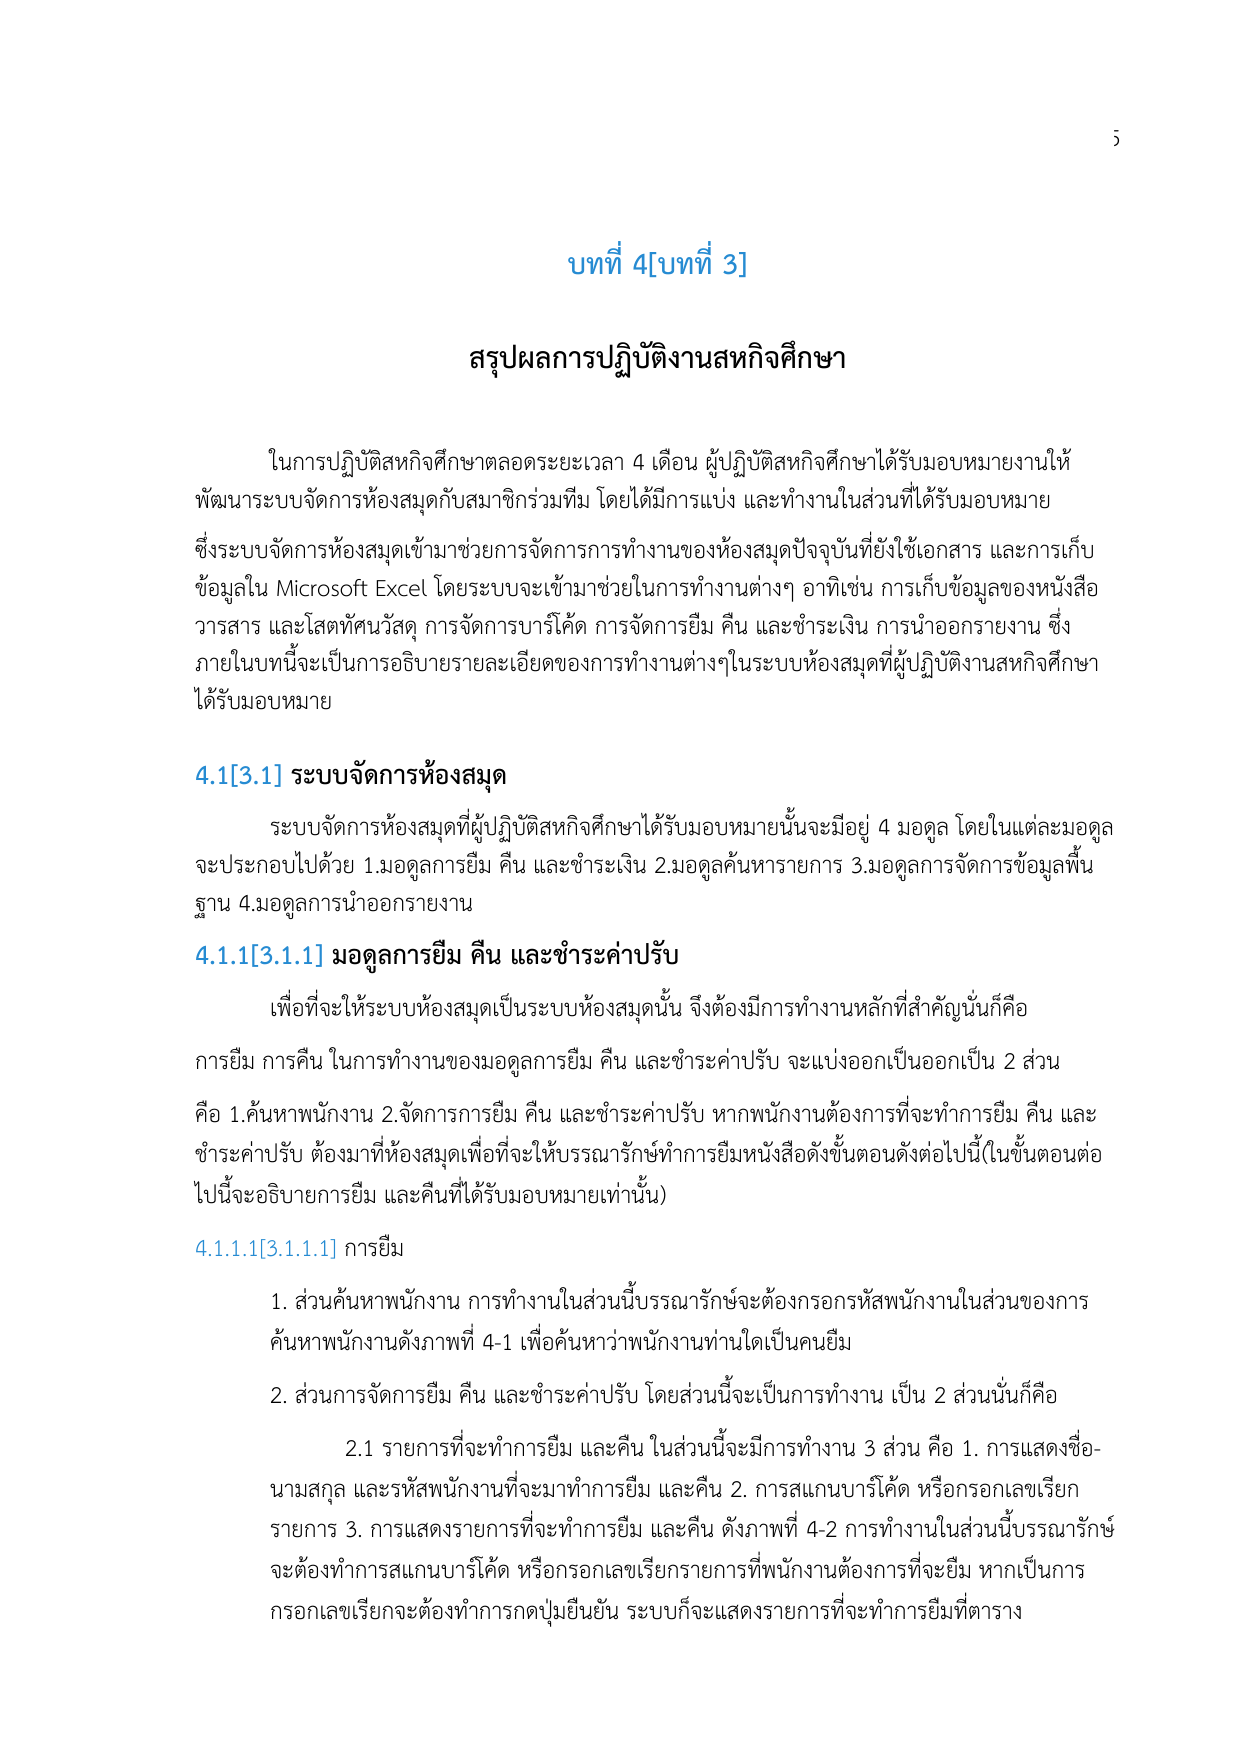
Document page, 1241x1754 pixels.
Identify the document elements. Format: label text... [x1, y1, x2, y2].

text ระบบจัดการห้องสมุดที่ผู้ปฏิบัติสหกิจศึกษาได้รับมอบหมายนั้นจะมีอยู่ 4 มอดูล โดยในแต่ละมอดูลจะประกอบไปด้วย 1.มอดูลการยืม คืน และชำระเงิน 2.มอดูลค้นหารายการ 3.มอดูลการจัดการข้อมูลพื้นฐาน 4.มอดูลการนำออกรายงาน [195, 806, 1120, 919]
text 2.1 รายการที่จะทำการยืม และคืน ในส่วนนี้จะมีการทำงาน 3 ส่วน คือ 1. การแสดงชื่อ-นามสกุล และรหัสพนักงานที่จะมาทำการยืม และคืน 2. การสแกนบาร์โค้ด หรือกรอกเลขเรียกรายการ 3. การแสดงรายการที่จะทำการยืม และคืน ดังภาพที่ 4-2 การทำงานในส่วนนี้บรรณารักษ์จะต้องทำการสแกนบาร์โค้ด หรือกรอกเลขเรียกรายการที่พนักงานต้องการที่จะยืม หากเป็นการกรอกเลขเรียกจะต้องทำการกดปุ่มยืนยัน ระบบก็จะแสดงรายการที่จะทำการยืมที่ตาราง [270, 1427, 1120, 1627]
text คือ 1.ค้นหาพนักงาน 2.จัดการการยืม คืน และชำระค่าปรับ หากพนักงานต้องการที่จะทำการยืม คืน และชำระค่าปรับ ต้องมาที่ห้องสมุดเพื่อที่จะให้บรรณารักษ์ทำการยืมหนังสือดังขั้นตอนดังต่อไปนี้(ในขั้นตอนต่อไปนี้จะอธิบายการยืม และคืนที่ได้รับมอบหมายเท่านั้น) [195, 1093, 1120, 1212]
text 1. ส่วนค้นหาพนักงาน การทำงานในส่วนนี้บรรณารักษ์จะต้องกรอกรหัสพนักงานในส่วนของการค้นหาพนักงานดังภาพที่ 4-1เพื่อค้นหาว่าพนักงานท่านใดเป็นคนยืม [270, 1280, 1120, 1359]
subtitle มอดูลการยืม คืน และชำระค่าปรับ [195, 932, 1120, 974]
text ในการปฏิบัติสหกิจศึกษาตลอดระยะเวลา 4 เดือน ผู้ปฏิบัติสหกิจศึกษาได้รับมอบหมายงานให้พัฒนาระบบจัดการห้องสมุดกับสมาชิกร่วมทีม โดยได้มีการแบ่ง และทำงานในส่วนที่ได้รับมอบหมาย [195, 441, 1120, 517]
text เพื่อที่จะให้ระบบห้องสมุดเป็นระบบห้องสมุดนั้น จึงต้องมีการทำงานหลักที่สำคัญนั่นก็คือ [270, 987, 1120, 1024]
text การยืม การคืน ในการทำงานของมอดูลการยืม คืน และชำระค่าปรับ จะแบ่งออกเป็นออกเป็น 2 ส่วน [195, 1040, 1120, 1077]
subtitle การยืม [195, 1227, 1120, 1265]
subtitle ระบบจัดการห้องสมุด [195, 751, 1120, 794]
subtitle สรุปผลการปฏิบัติงานสหกิจศึกษา [195, 237, 1120, 379]
text 2. ส่วนการจัดการยืม คืน และชำระค่าปรับ โดยส่วนนี้จะเป็นการทำงาน เป็น 2 ส่วนนั่นก็คือ [195, 1374, 1120, 1412]
text ซึ่งระบบจัดการห้องสมุดเข้ามาช่วยการจัดการการทำงานของห้องสมุดปัจจุบันที่ยังใช้เอกสาร และการเก็บข้อมูลใน Microsoft Excel โดยระบบจะเข้ามาช่วยในการทำงานต่างๆ อาทิเช่น การเก็บข้อมูลของหนังสือ วารสาร และโสตทัศนวัสดุ การจัดการบาร์โค้ด การจัดการยืม คืน และชำระเงิน การนำออกรายงาน ซึ่งภายในบทนี้จะเป็นการอธิบายรายละเอียดของการทำงานต่างๆในระบบห้องสมุดที่ผู้ปฏิบัติงานสหกิจศึกษาได้รับมอบหมาย [195, 529, 1120, 718]
